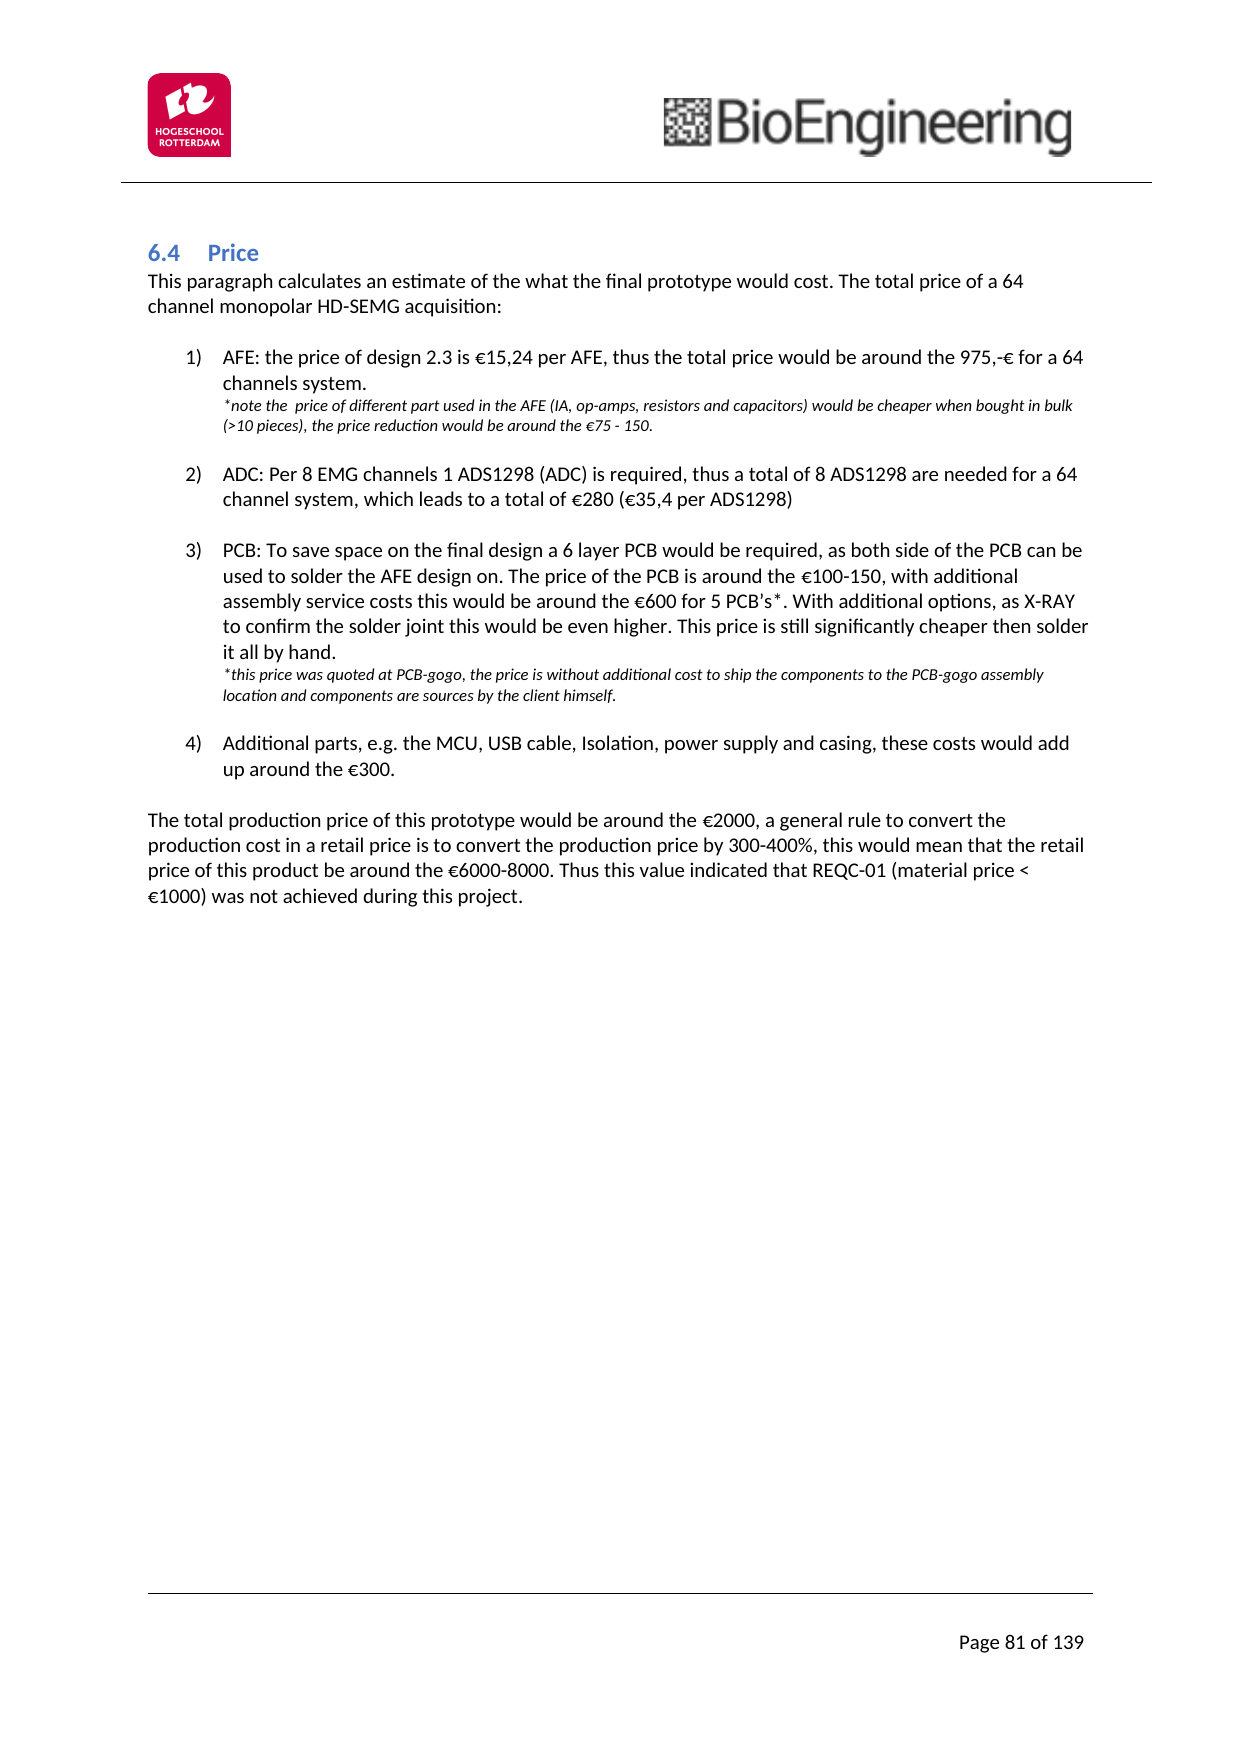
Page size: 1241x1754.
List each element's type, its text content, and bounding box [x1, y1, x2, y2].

picture [663, 98, 1072, 157]
text The total production price of this prototype would be around the €2000, a general rule to convert the production cost in a retail price is to convert the production price by 300-400%, this would mean that the retail price of this product be around the €6000-8000. Thus this value indicated that REQC-01 (material price < €1000) was not achieved during this project. [148, 807, 1093, 908]
list *this price was quoted at PCB-gogo, the price is without additional cost to ship the components to the PCB-gogo assembly location and components are sources by the client himself. [223, 664, 1093, 705]
list ADC: Per 8 EMG channels 1 ADS1298 (ADC) is required, thus a total of 8 ADS1298 are needed for a 64 channel system, which leads to a total of €280 (€35,4 per ADS1298) [185, 461, 1093, 512]
list *note the price of different part used in the AFE (IA, op-amps, resistors and capacitors) would be cheaper when bought in bulk (>10 pieces), the price reduction would be around the €75 - 150. [223, 395, 1093, 436]
picture [147, 73, 231, 157]
text This paragraph calculates an estimate of the what the final prototype would cost. The total price of a 64 channel monopolar HD-SEMG acquisition: [148, 268, 1093, 319]
subtitle Price [148, 237, 1093, 268]
list AFE: the price of design 2.3 is €15,24 per AFE, thus the total price would be around the 975,-€ for a 64 channels system. [185, 344, 1093, 395]
list Additional parts, e.g. the MCU, USB cable, Isolation, power supply and casing, these costs would add up around the €300. [185, 731, 1093, 781]
list PCB: To save space on the final design a 6 layer PCB would be required, as both side of the PCB can be used to solder the AFE design on. The price of the PCB is around the €100-150, with additional assembly service costs this would be around the €600 for 5 PCB’s*. With additional options, as X-RAY to confirm the solder joint this would be even higher. This price is still significantly cheaper then solder it all by hand. [185, 537, 1093, 664]
